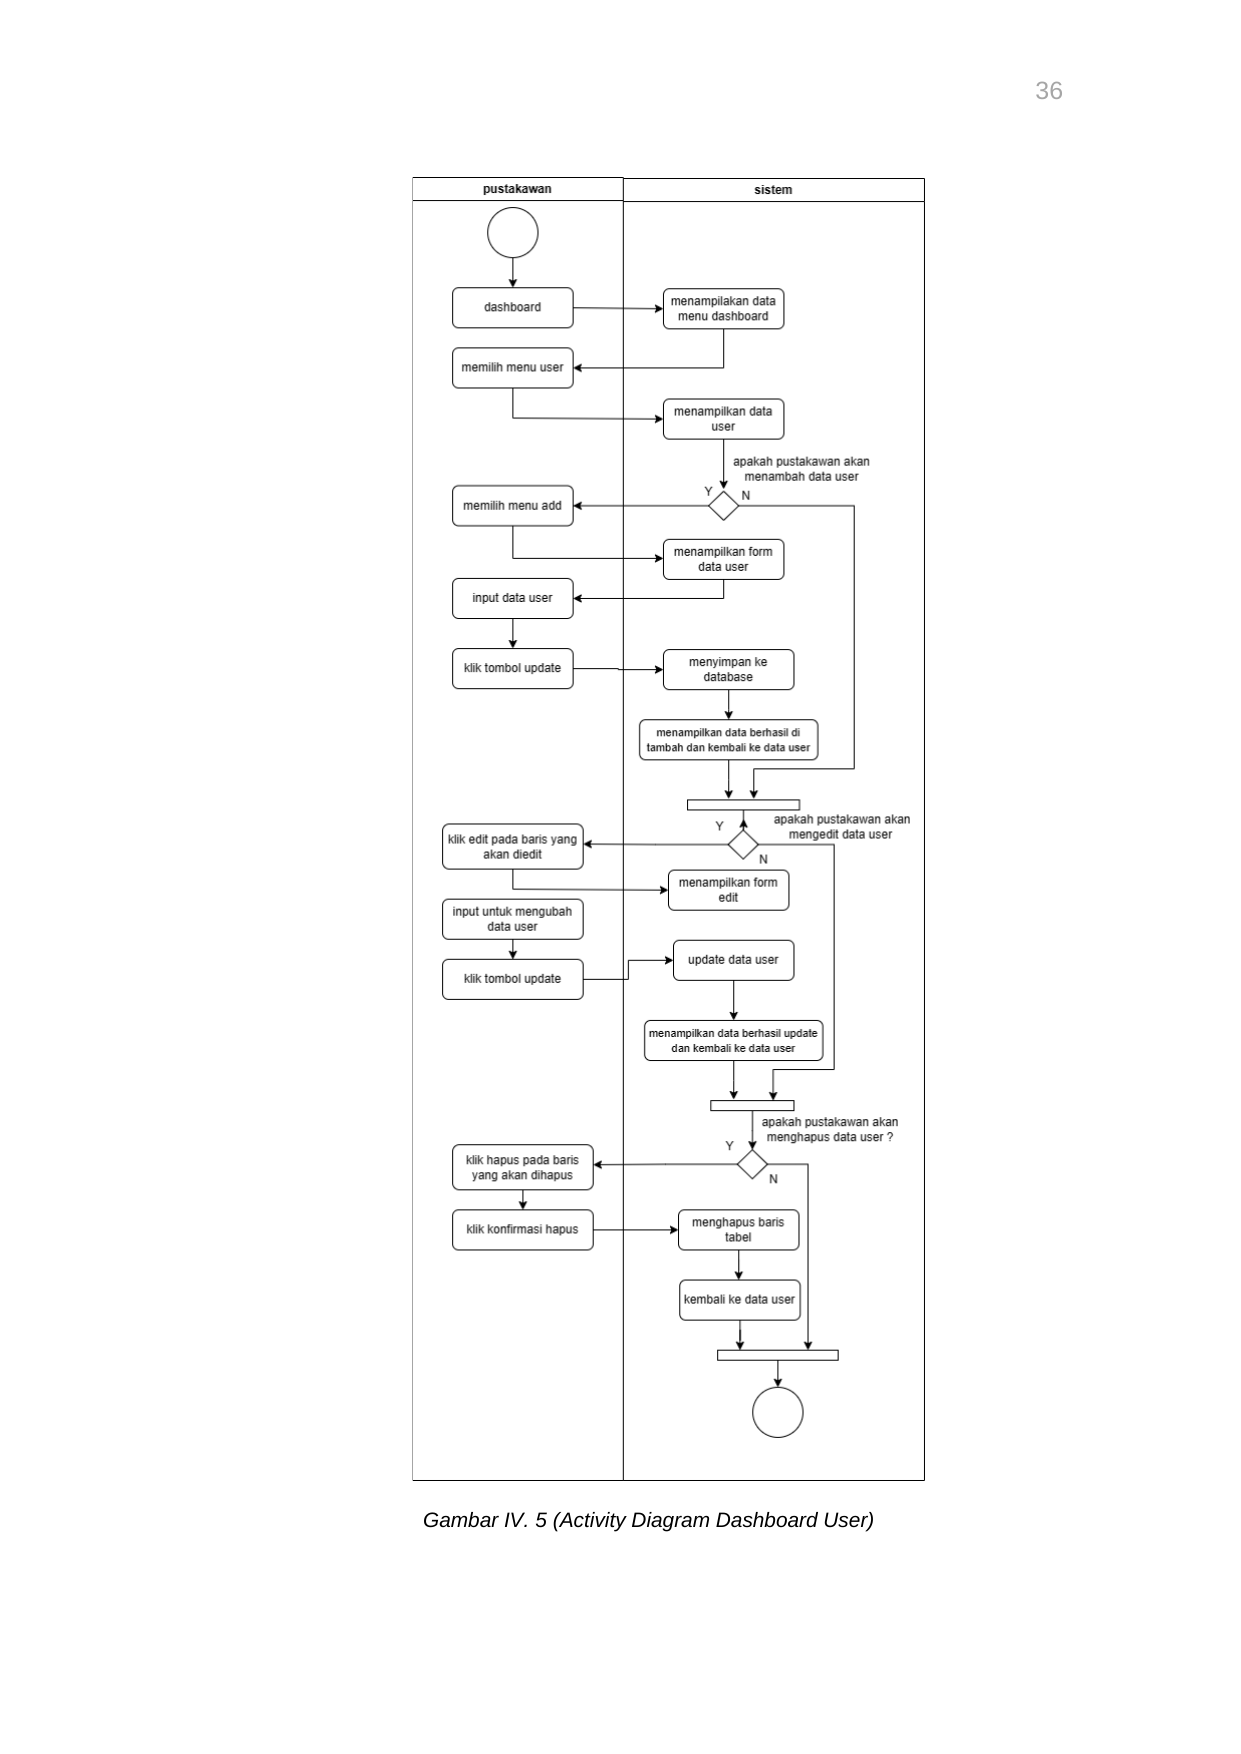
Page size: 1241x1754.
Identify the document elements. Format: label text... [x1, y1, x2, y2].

text Gambar IV. 5 (Activity Diagram Dashboard User) [236, 1507, 1063, 1531]
picture [412, 177, 931, 1481]
